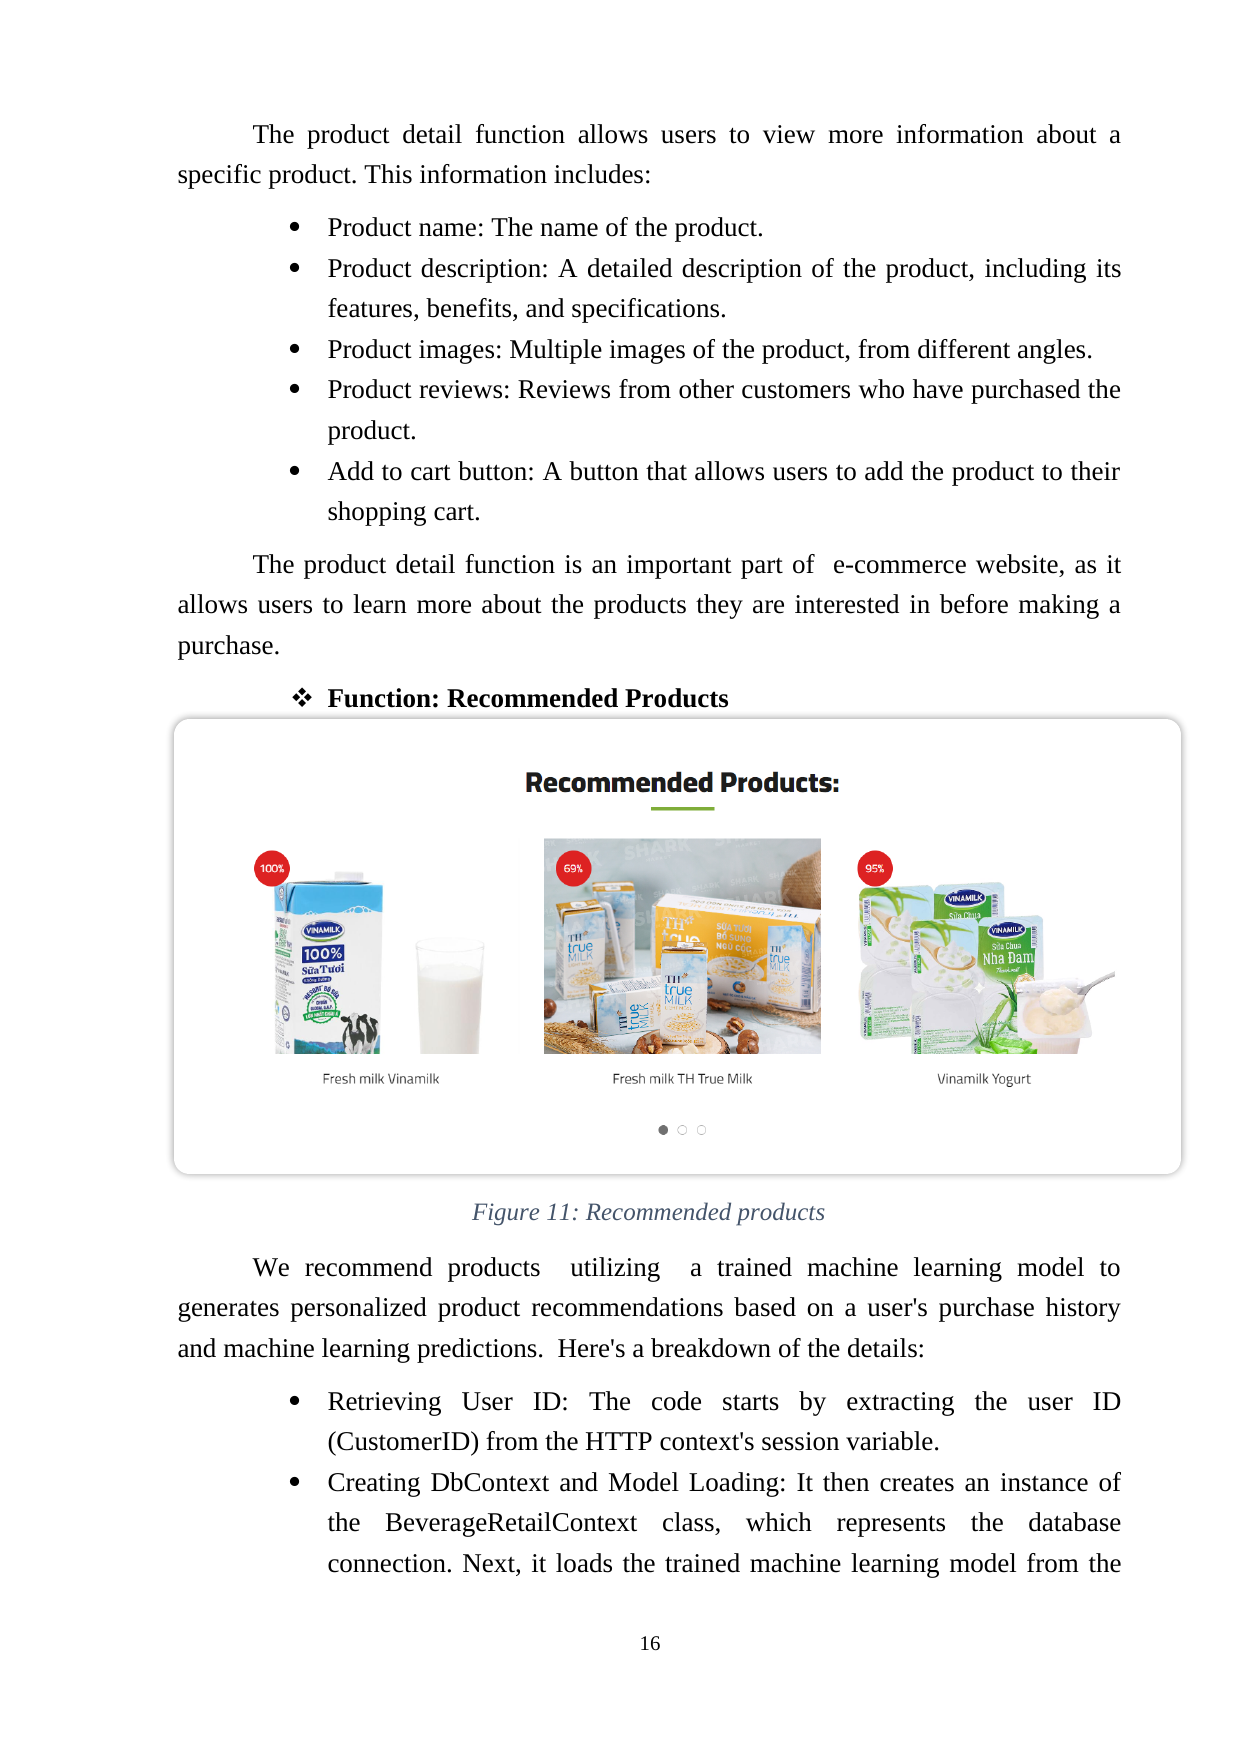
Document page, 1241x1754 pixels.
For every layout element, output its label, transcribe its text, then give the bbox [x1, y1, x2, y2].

list Product images: Multiple images of the product, from different angles. [290, 333, 1122, 364]
picture [205, 751, 1150, 1143]
list Product name: The name of the product. [290, 211, 1122, 243]
text Figure 11: Recommended products [177, 1197, 1122, 1226]
list Function: Recommended Products [290, 682, 1122, 713]
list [290, 1466, 1122, 1578]
list Product description: A detailed description of the product, including its features, benefits, and specifications. [290, 252, 1122, 324]
list Add to cart button: A button that allows users to add the product to their shopping cart. [290, 454, 1122, 526]
text The product detail function allows users to view more information about a specific product. This information includes: [177, 118, 1122, 190]
list Retrieving User ID: The code starts by extracting the user ID (CustomerID) from the HTTP context's session variable. [290, 1385, 1122, 1457]
text We recommend products utilizing a trained machine learning model to generates personalized product recommendations based on a user's purchase history and machine learning predictions. Here's a breakdown of the details: [177, 1251, 1122, 1363]
list Product reviews: Reviews from other customers who have purchased the product. [290, 374, 1122, 445]
text The product detail function is an important part of e-commerce website, as it allows users to learn more about the products they are interested in before making a purchase. [177, 548, 1122, 660]
